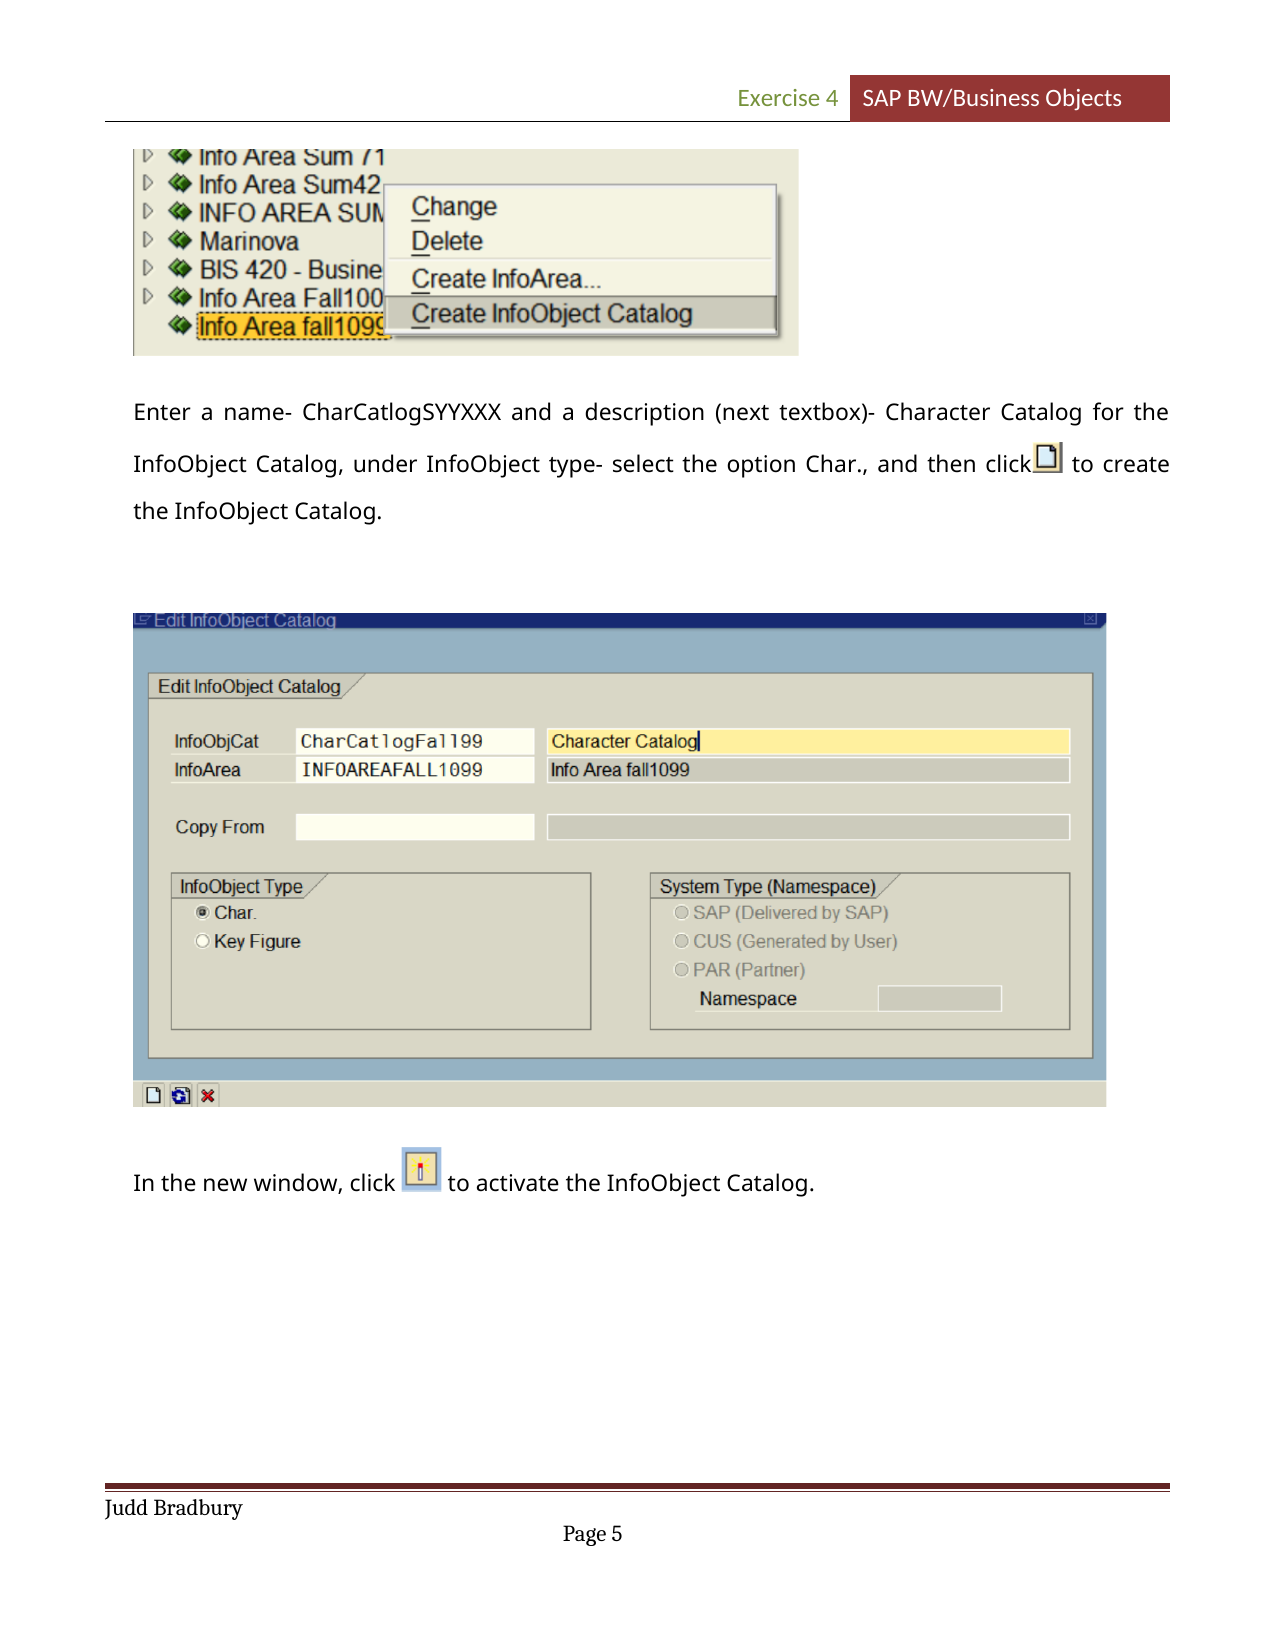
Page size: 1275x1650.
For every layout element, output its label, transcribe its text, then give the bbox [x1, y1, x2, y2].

picture [133, 613, 1107, 1107]
picture [401, 1147, 442, 1192]
list Enter a name- CharCatlogSYYXXX and a description (next textbox)- Character Catalog for the InfoObject Catalog, under InfoObject type- select the option Char., and then click to create the InfoObject Catalog. [133, 396, 1170, 526]
picture [1032, 442, 1063, 473]
text In the new window, click to activate the InfoObject Catalog. [133, 1147, 1170, 1198]
picture [133, 149, 799, 356]
